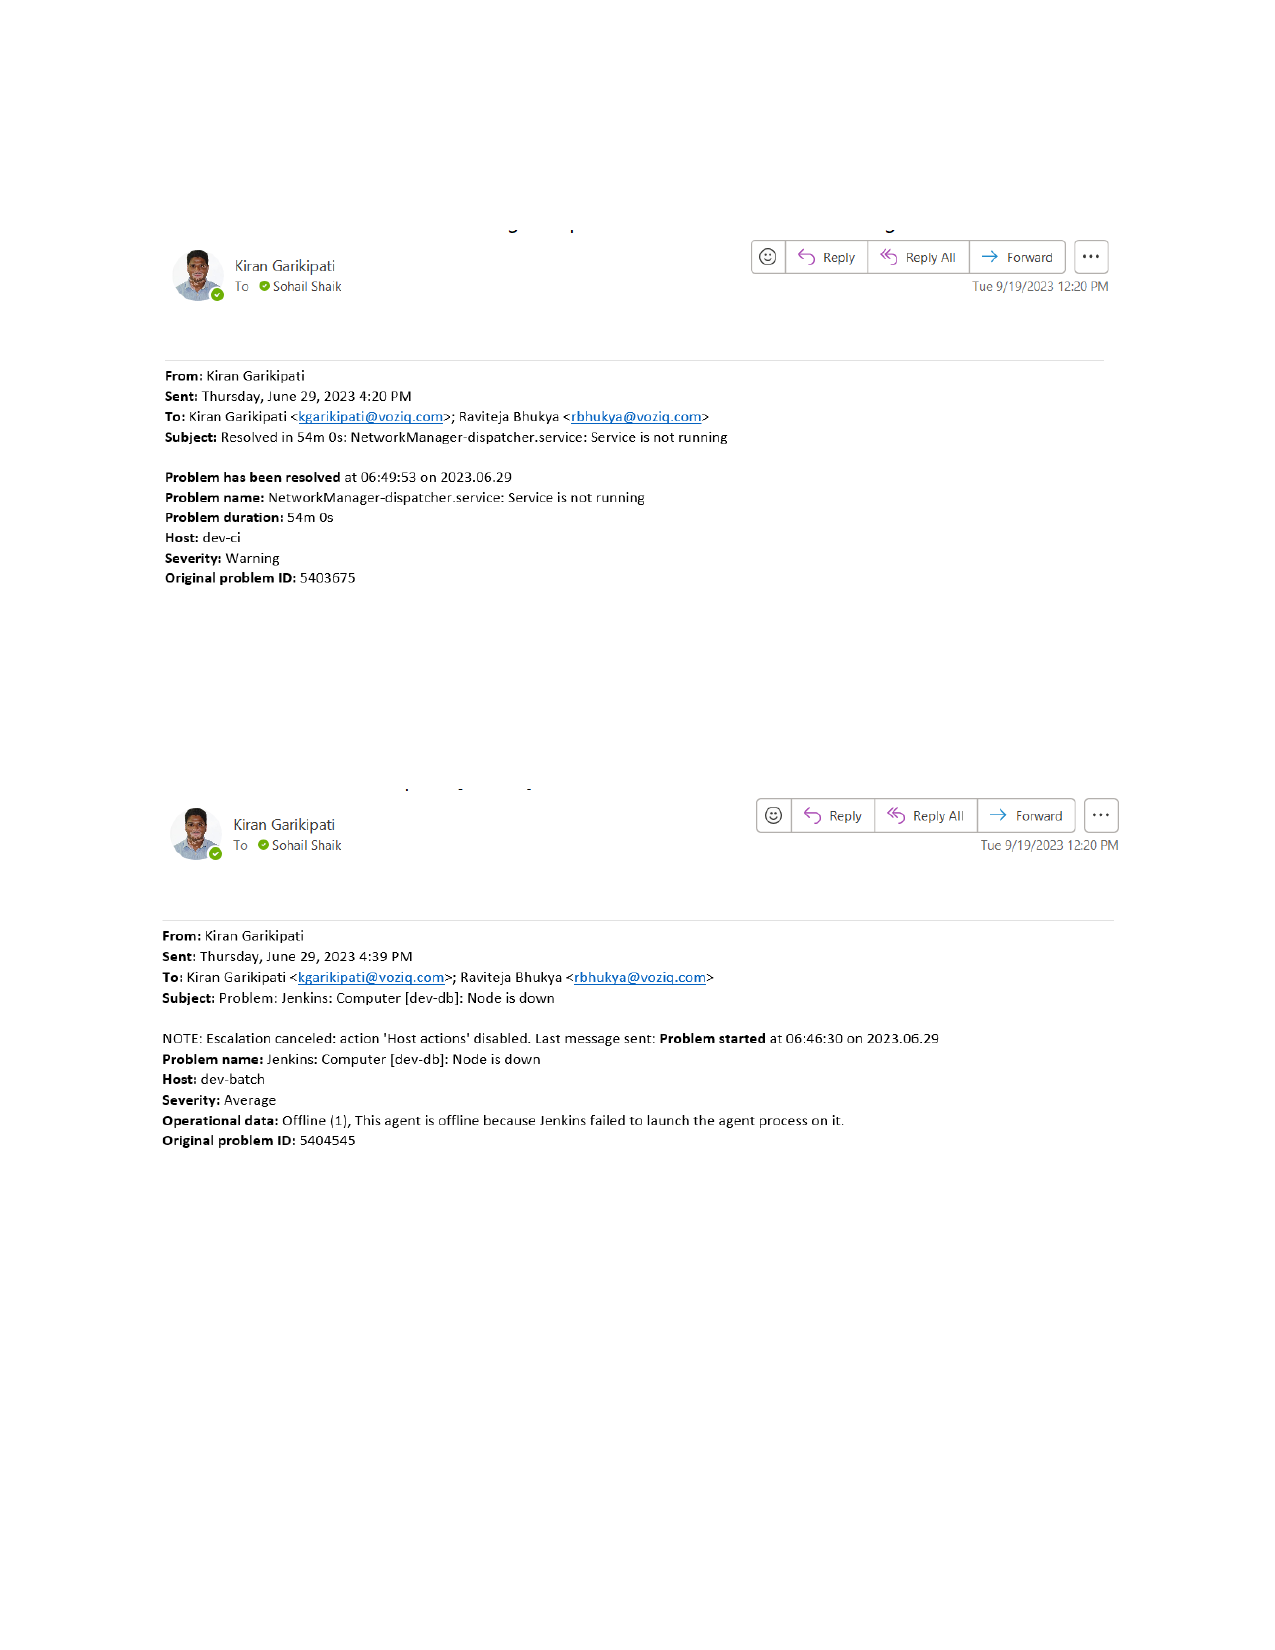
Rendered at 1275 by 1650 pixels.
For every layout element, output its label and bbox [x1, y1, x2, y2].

picture [150, 230, 1125, 594]
picture [150, 789, 1125, 1150]
